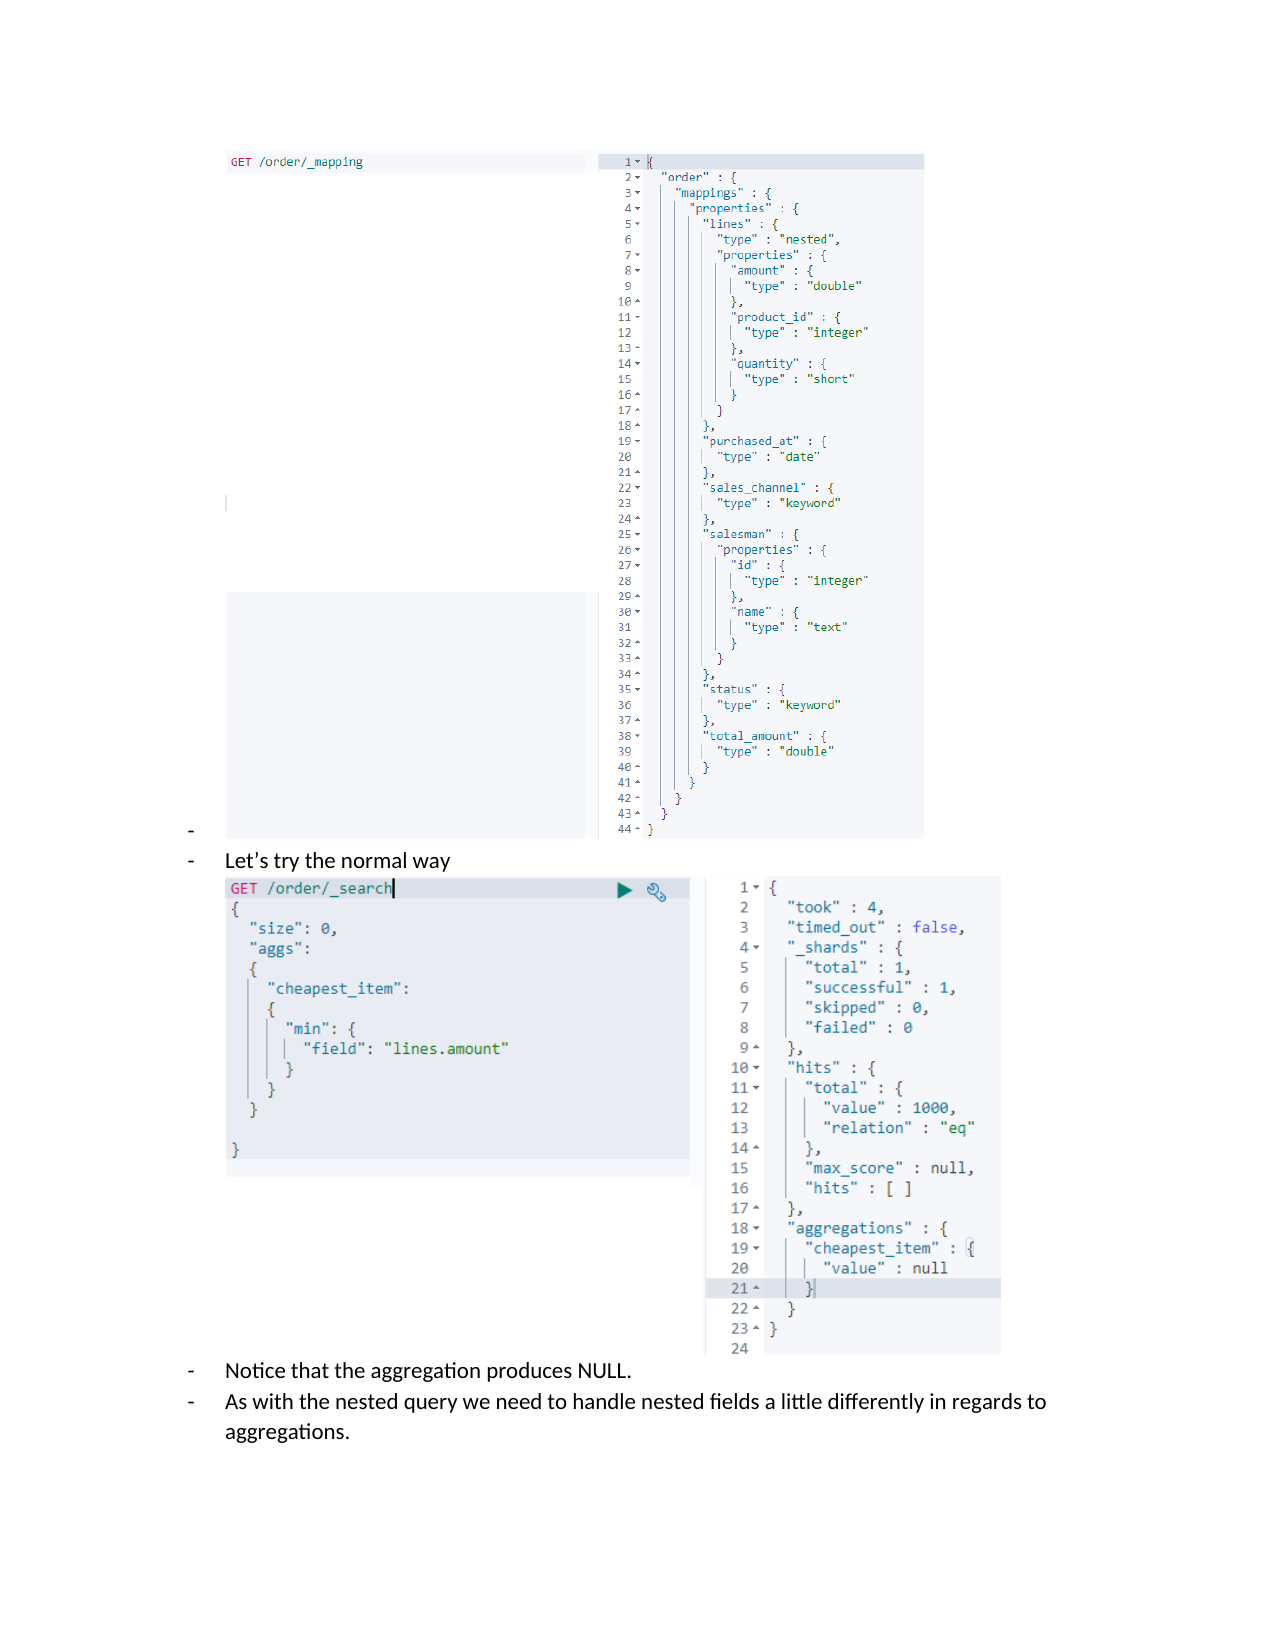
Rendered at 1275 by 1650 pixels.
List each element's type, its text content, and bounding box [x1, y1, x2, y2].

picture [225, 876, 1001, 1355]
picture [225, 150, 925, 839]
list Notice that the aggregation produces NULL. [187, 1357, 1125, 1385]
list As with the nested query we need to handle nested fields a little differently in regards to aggregations. [187, 1387, 1125, 1445]
